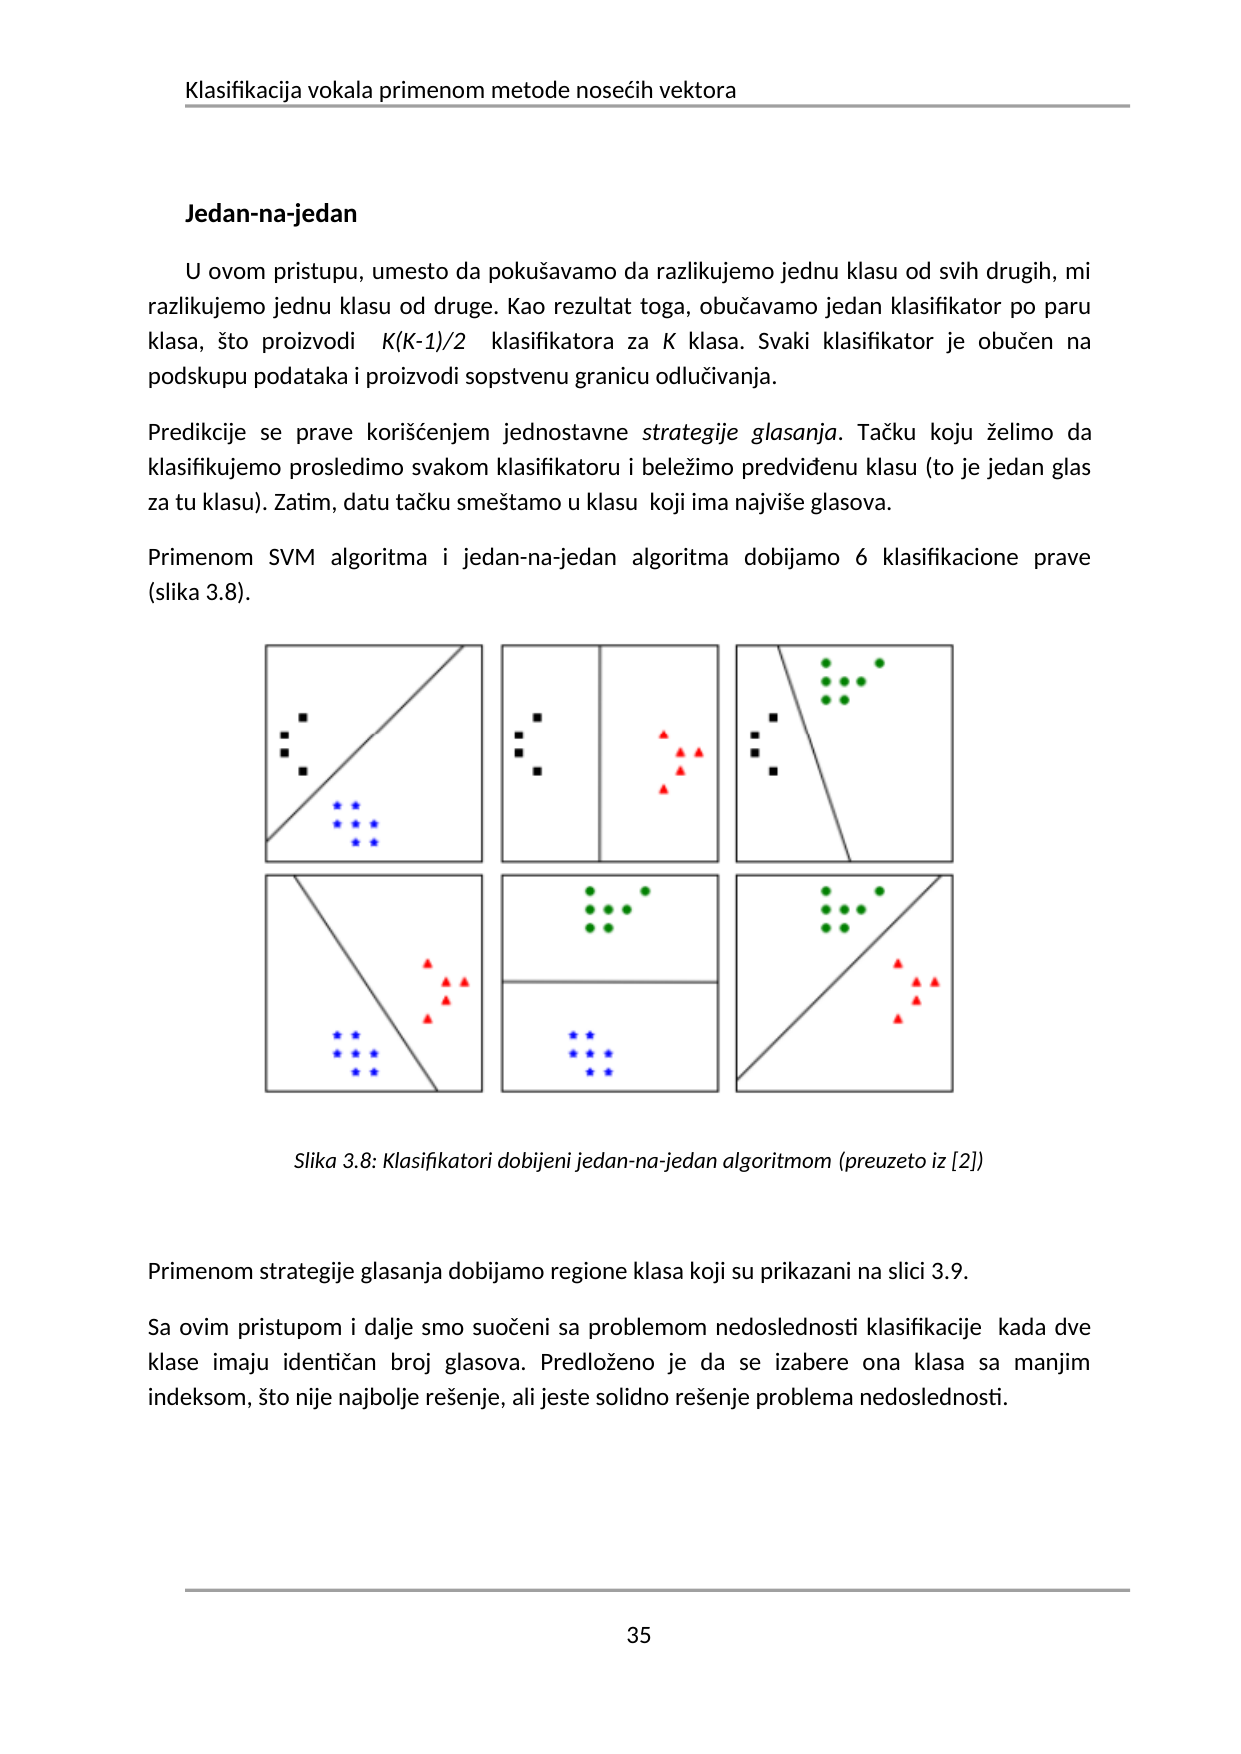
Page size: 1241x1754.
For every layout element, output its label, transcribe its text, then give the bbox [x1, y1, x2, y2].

text Primenom strategije glasanja dobijamo regione klasa koji su prikazani na slici 3.9. [148, 1255, 1093, 1286]
picture [247, 632, 993, 1121]
text Slika 3.8: Klasifikatori dobijeni jedan-na-jedan algoritmom (preuzeto iz [2]) [148, 1146, 1093, 1174]
text Sa ovim pristupom i dalje smo suočeni sa problemom nedoslednosti klasifikacije kada dve klase imaju identičan broj glasova. Predloženo je da se izabere ona klasa sa manjim indeksom, što nije najbolje rešenje, ali jeste solidno rešenje problema nedoslednosti. [148, 1311, 1093, 1411]
text Predikcije se prave korišćenjem jednostavne strategije glasanja. Tačku koju želimo da klasifikujemo prosledimo svakom klasifikatoru i beležimo predviđenu klasu (to je jedan glas za tu klasu). Zatim, datu tačku smeštamo u klasu koji ima najviše glasova. [148, 416, 1093, 516]
text U ovom pristupu, umesto da pokušavamo da razlikujemo jednu klasu od svih drugih, mi razlikujemo jednu klasu od druge. Kao rezultat toga, obučavamo jedan klasifikator po paru klasa, što proizvodi K(K-1)/2 klasifikatora za K klasa. Svaki klasifikator je obučen na podskupu podataka i proizvodi sopstvenu granicu odlučivanja. [148, 255, 1093, 390]
text Jedan-na-jedan [148, 196, 1093, 229]
text Primenom SVM algoritma i jedan-na-jedan algoritma dobijamo 6 klasifikacione prave (slika 3.8). [148, 542, 1093, 607]
